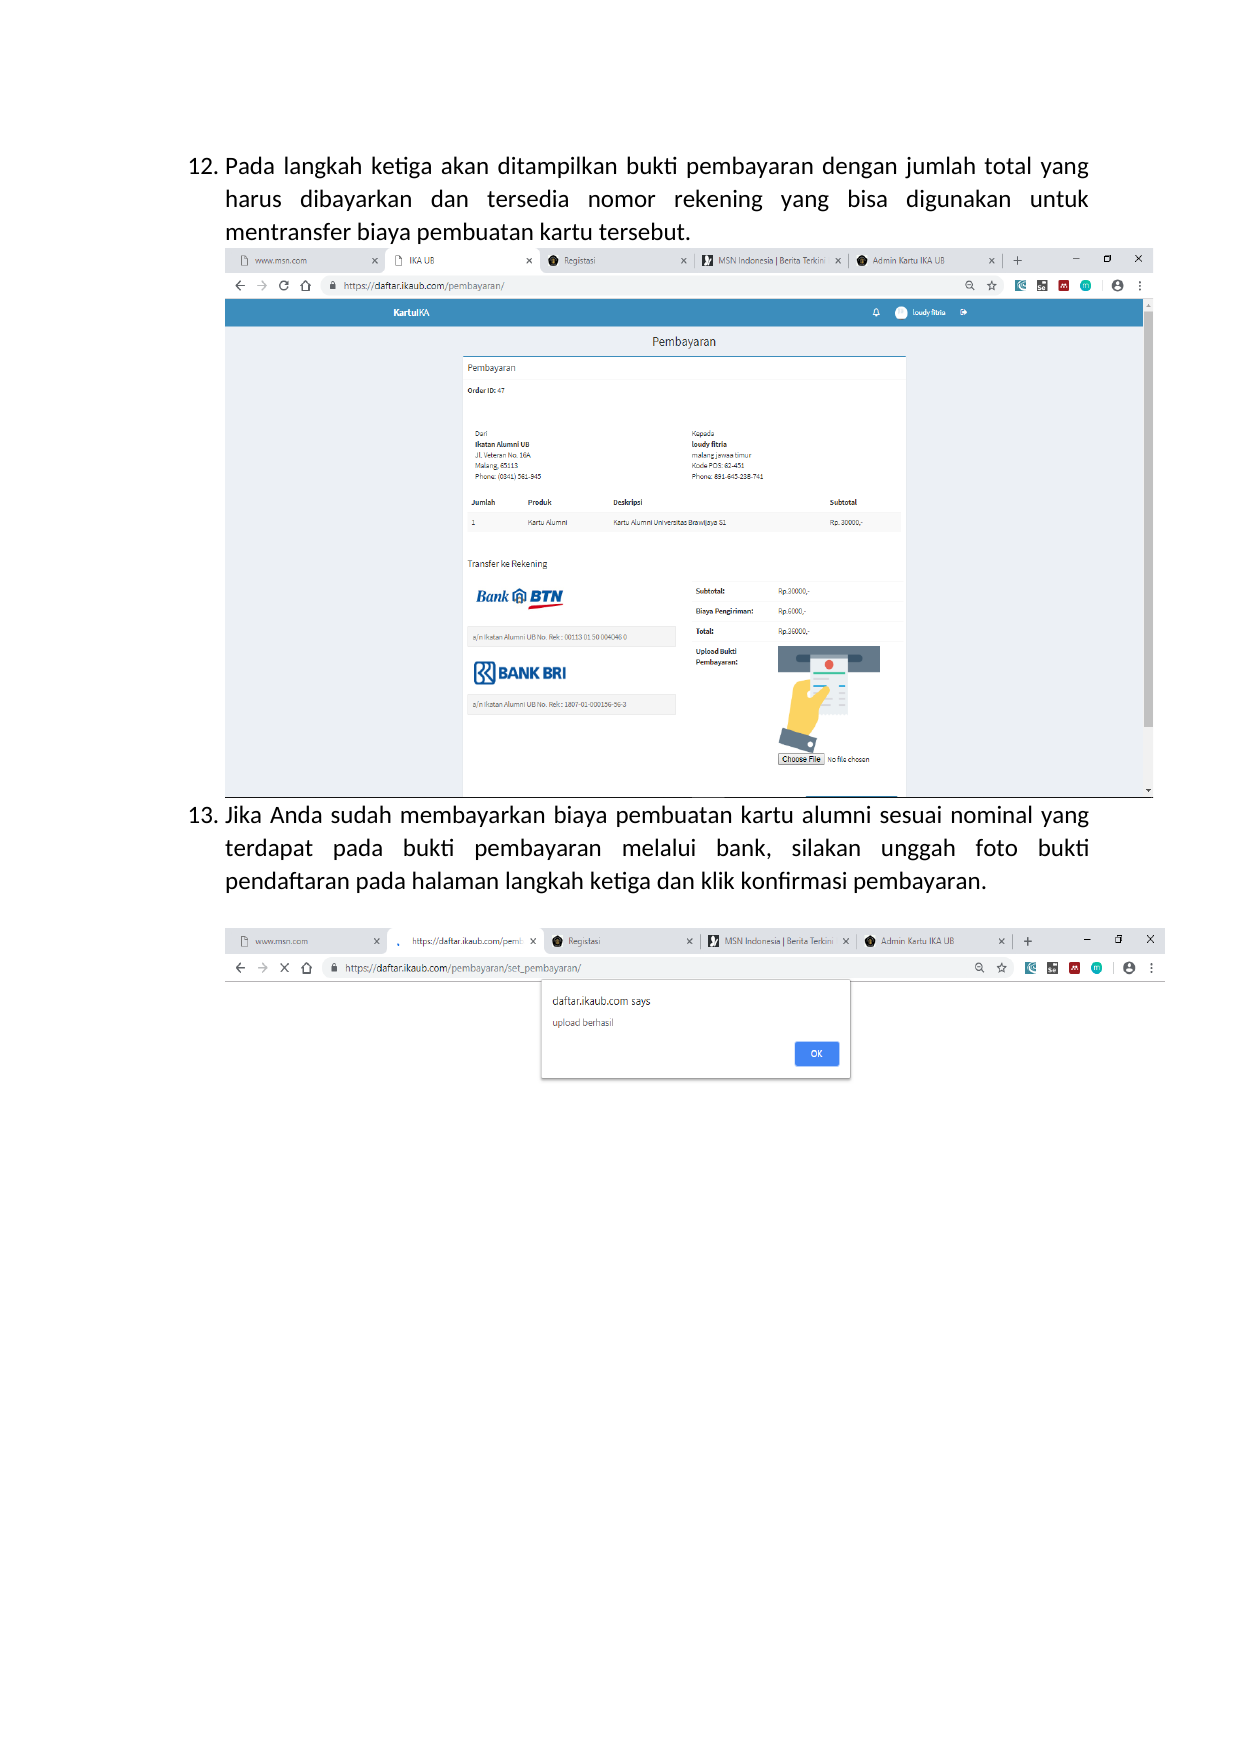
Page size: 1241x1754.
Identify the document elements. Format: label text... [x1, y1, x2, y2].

picture [225, 928, 1165, 1122]
picture [225, 248, 1154, 798]
list Pada langkah ketiga akan ditampilkan bukti pembayaran dengan jumlah total yang harus dibayarkan dan tersedia nomor rekening yang bisa digunakan untuk mentransfer biaya pembuatan kartu tersebut. [187, 150, 1090, 246]
list Jika Anda sudah membayarkan biaya pembuatan kartu alumni sesuai nominal yang terdapat pada bukti pembayaran melalui bank, silakan unggah foto bukti pendaftaran pada halaman langkah ketiga dan klik konfirmasi pembayaran. [187, 799, 1090, 896]
